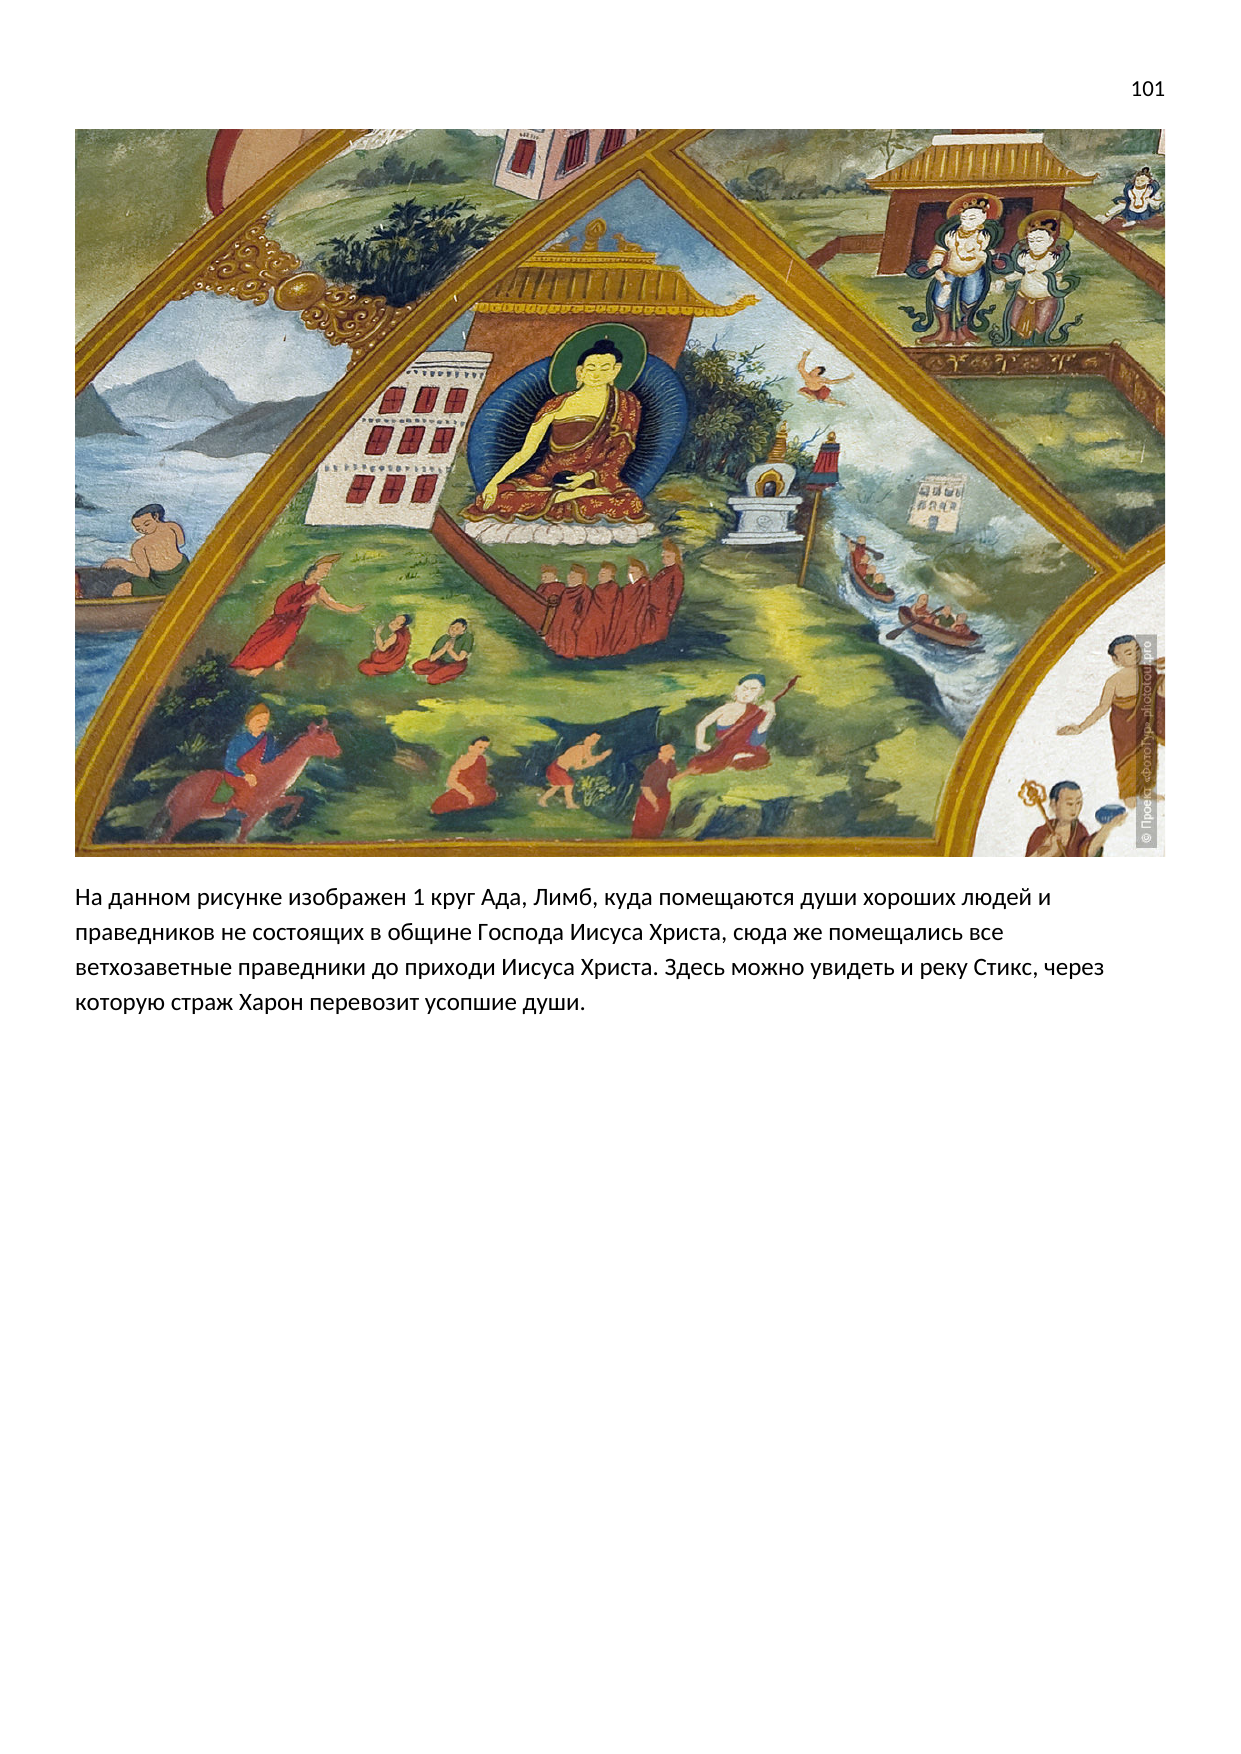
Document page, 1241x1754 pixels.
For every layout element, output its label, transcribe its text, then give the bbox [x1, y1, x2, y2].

picture [75, 129, 1166, 857]
text На данном рисунке изображен 1 круг Ада, Лимб, куда помещаются души хороших людей и праведников не состоящих в общине Господа Иисуса Христа, сюда же помещались все ветхозаветные праведники до приходи Иисуса Христа. Здесь можно увидеть и реку Стикс, через которую страж Харон перевозит усопшие души. [75, 882, 1165, 1017]
